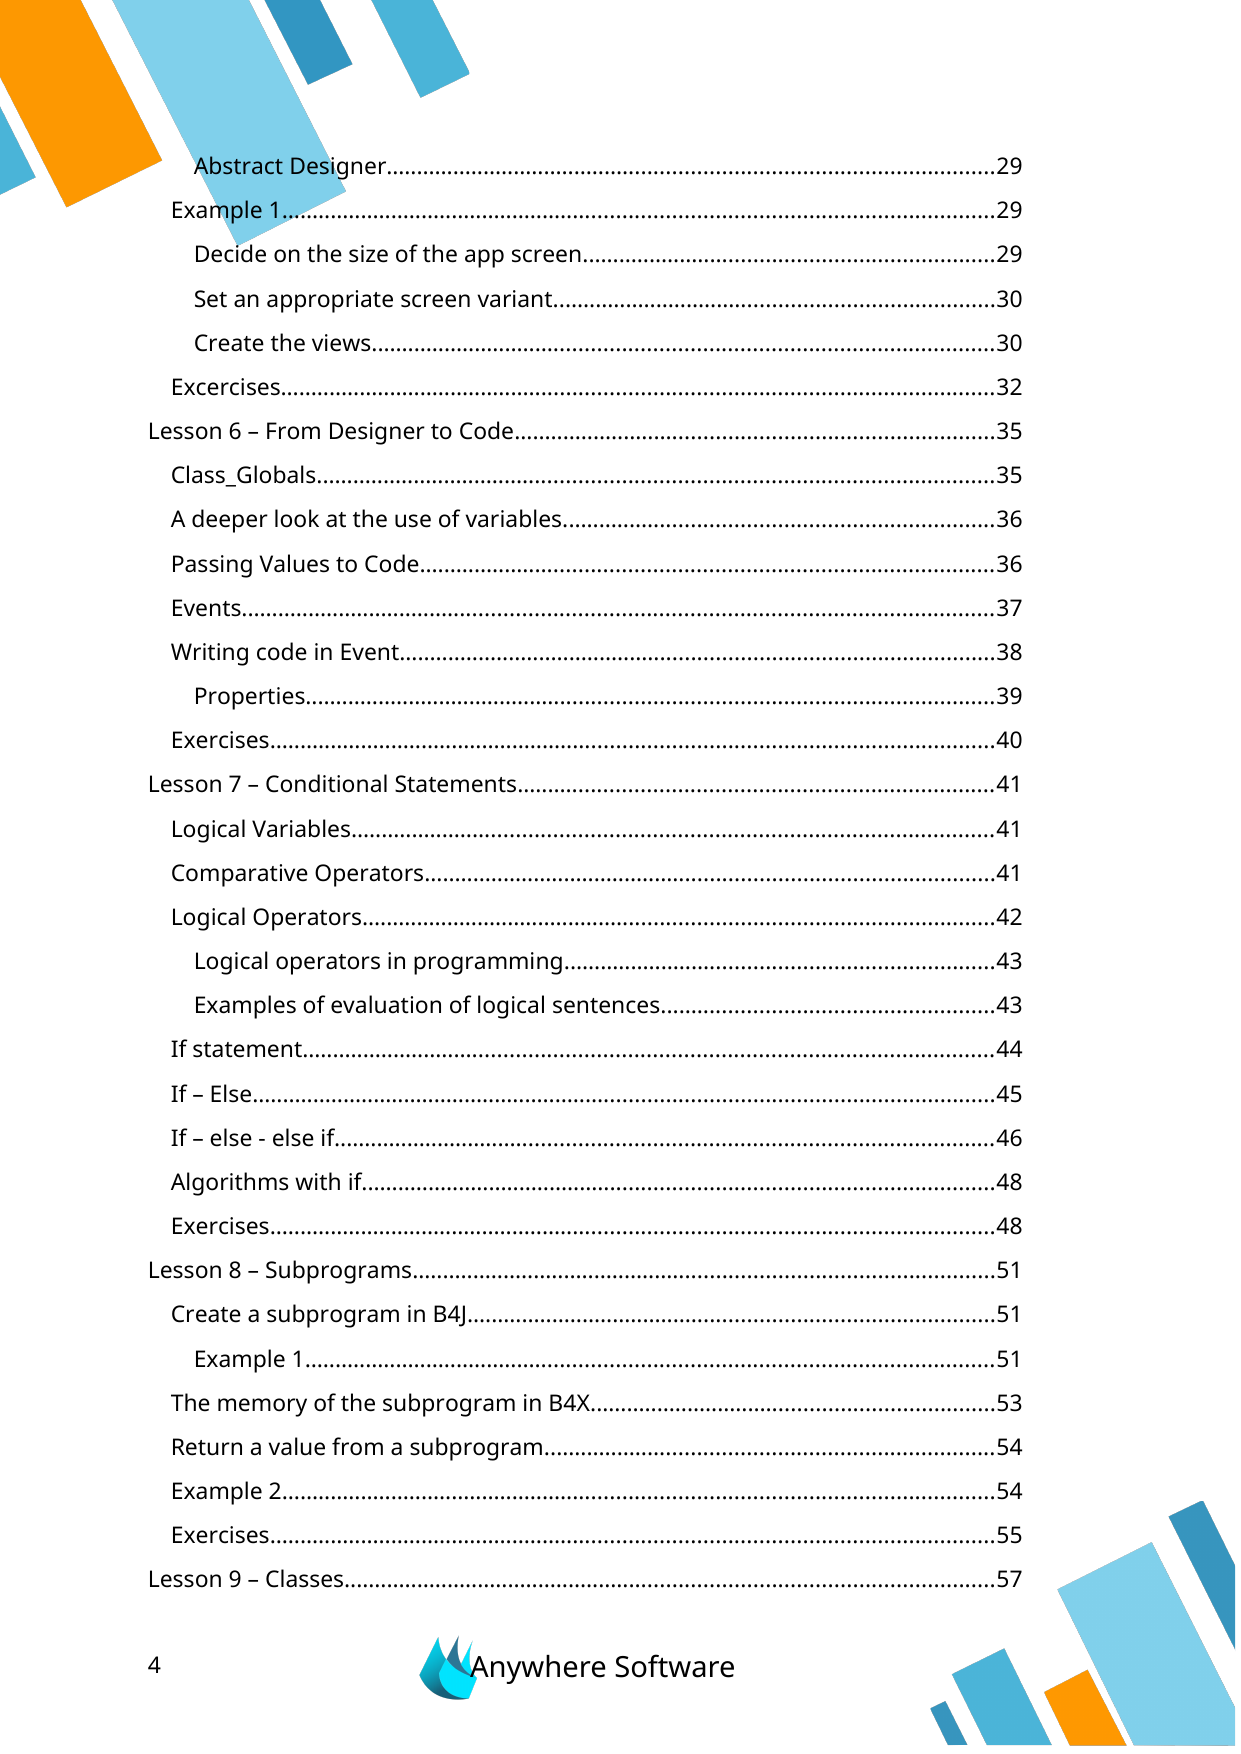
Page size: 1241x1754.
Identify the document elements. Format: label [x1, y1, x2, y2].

picture [419, 1635, 478, 1700]
picture [0, 0, 470, 246]
picture [930, 1501, 1236, 1746]
